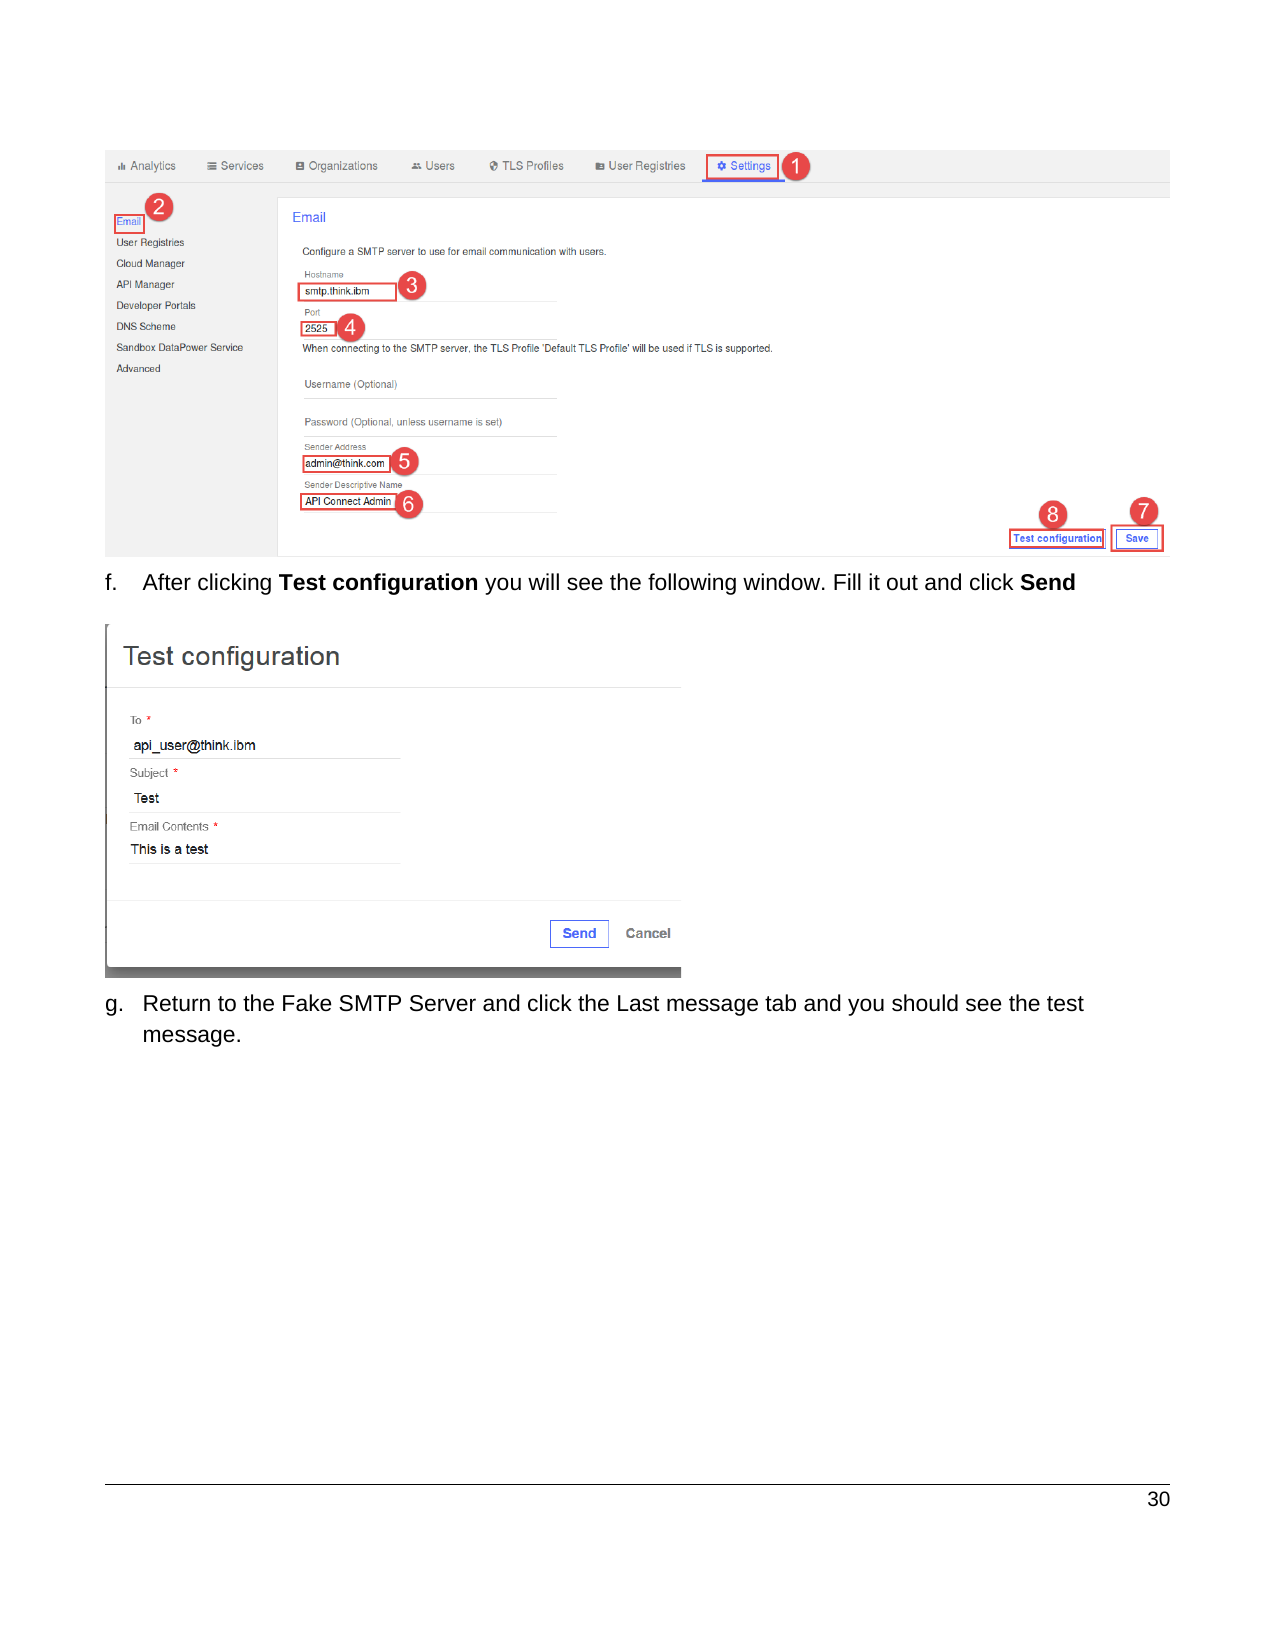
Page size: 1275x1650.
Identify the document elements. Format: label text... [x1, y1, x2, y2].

list After clicking Test configuration you will see the following window. Fill it out and click Send [105, 569, 1170, 595]
list Return to the Fake SMTP Server and click the Last message tab and you should see the test message. [105, 990, 1170, 1047]
picture [105, 150, 1170, 557]
picture [105, 624, 682, 978]
